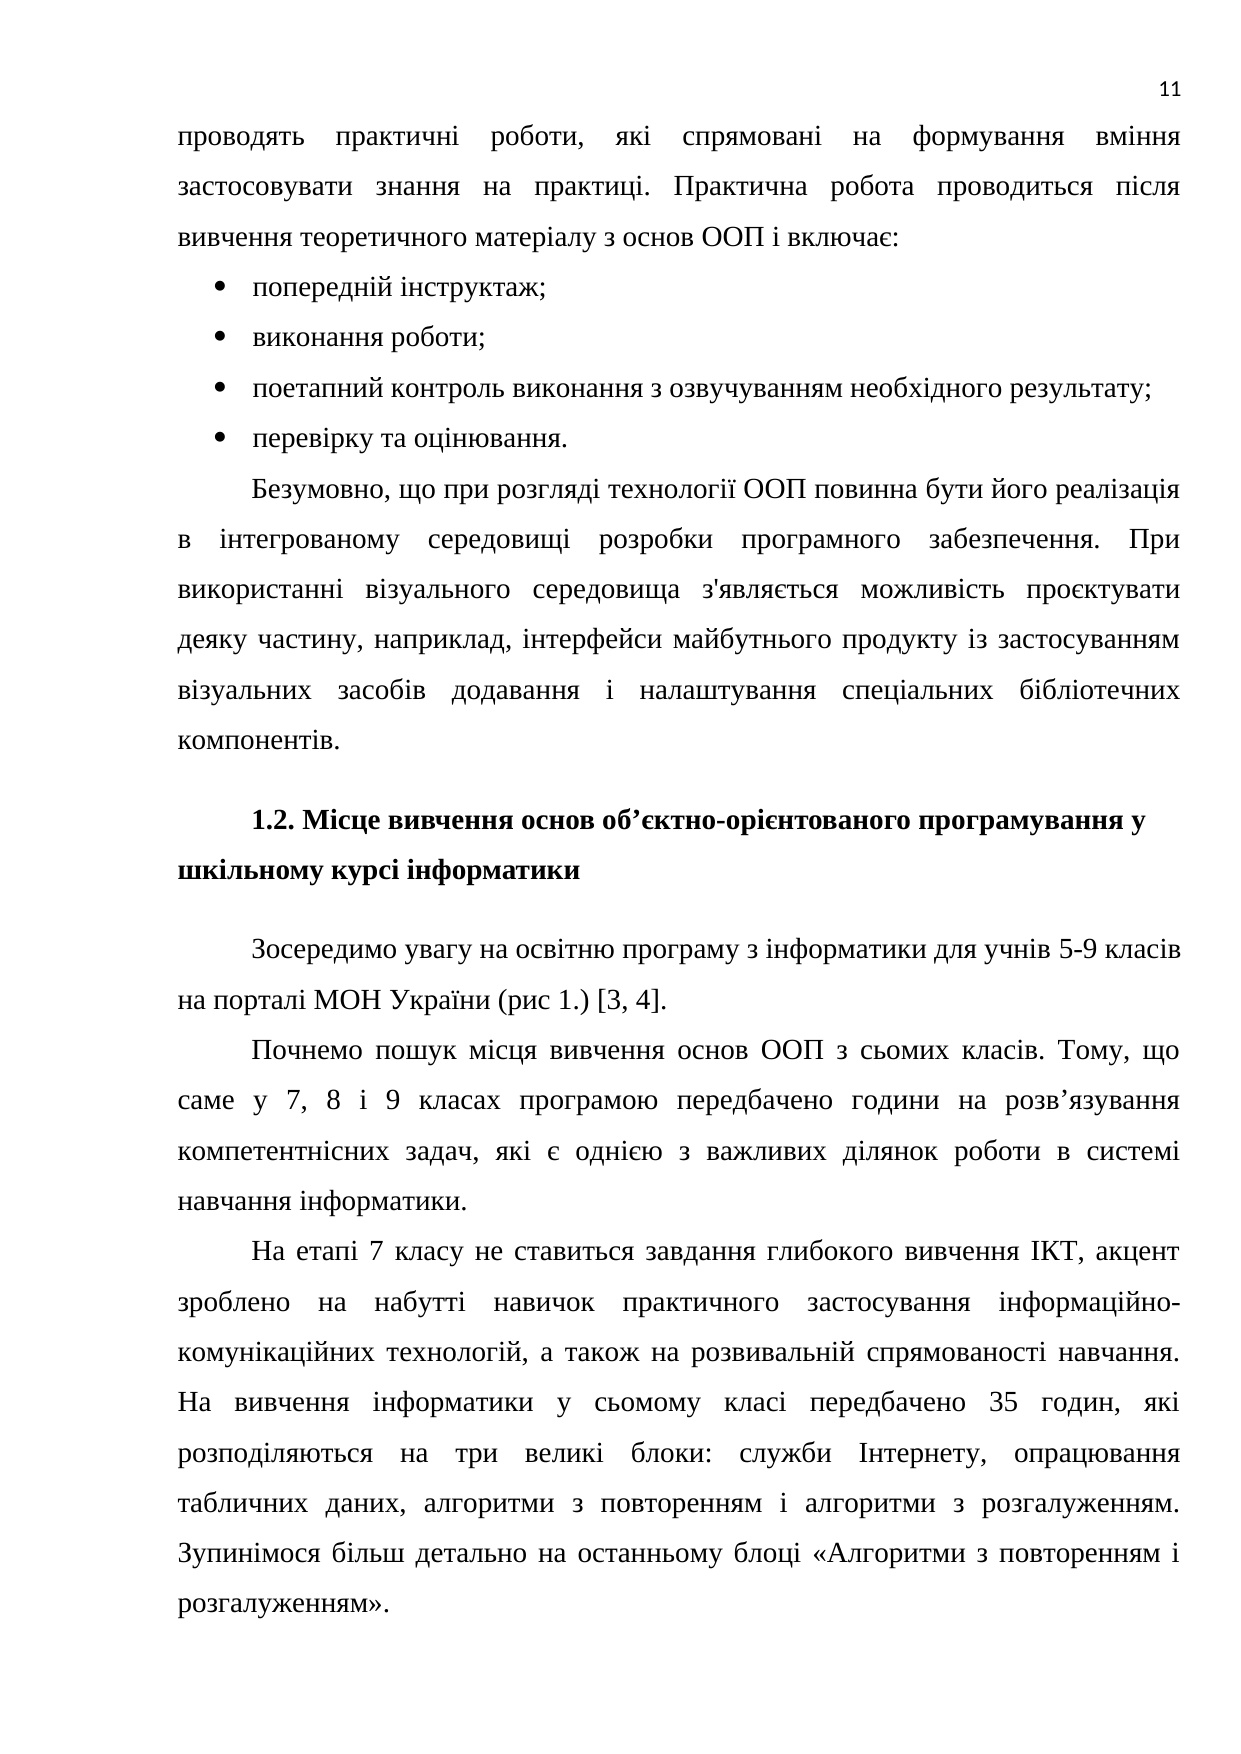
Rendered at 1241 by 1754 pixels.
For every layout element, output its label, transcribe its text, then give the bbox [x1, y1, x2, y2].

text Зосередимо увагу на освітню програму з інформатики для учнів 5-9 класів на порталі МОН України (рис 1.) [3, 4]. [177, 932, 1181, 1015]
subtitle 1.2. Місце вивчення основ об’єктно-орієнтованого програмування у шкільному курсі інформатики [177, 802, 1181, 886]
list поетапний контроль виконання з озвучуванням необхідного результату; [215, 370, 1181, 403]
list перевірку та оцінювання. [215, 420, 1181, 454]
list попередній інструктаж; [215, 269, 1181, 303]
text На етапі 7 класу не ставиться завдання глибокого вивчення ІКТ, акцент зроблено на набутті навичок практичного застосування інформаційно-комунікаційних технологій, а також на розвивальній спрямованості навчання. На вивчення інформатики у сьомому класі передбачено 35 годин, які розподіляються на три великі блоки: служби Інтернету, опрацювання табличних даних, алгоритми з повторенням і алгоритми з розгалуженням. Зупинімося більш детально на останньому блоці «Алгоритми з повторенням і розгалуженням». [177, 1233, 1181, 1619]
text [177, 118, 1181, 252]
text Безумовно, що при розгляді технології ООП повинна бути його реалізація в інтегрованому середовищі розробки програмного забезпечення. При використанні візуального середовища з'являється можливість проєктувати деяку частину, наприклад, інтерфейси майбутнього продукту із застосуванням візуальних засобів додавання і налаштування спеціальних бібліотечних компонентів. [177, 471, 1181, 756]
list виконання роботи; [215, 319, 1181, 353]
text Почнемо пошук місця вивчення основ ООП з сьомих класів. Тому, що саме у 7, 8 і 9 класах програмою передбачено години на розв’язування компетентнісних задач, які є однією з важливих ділянок роботи в системі навчання інформатики. [177, 1032, 1181, 1217]
